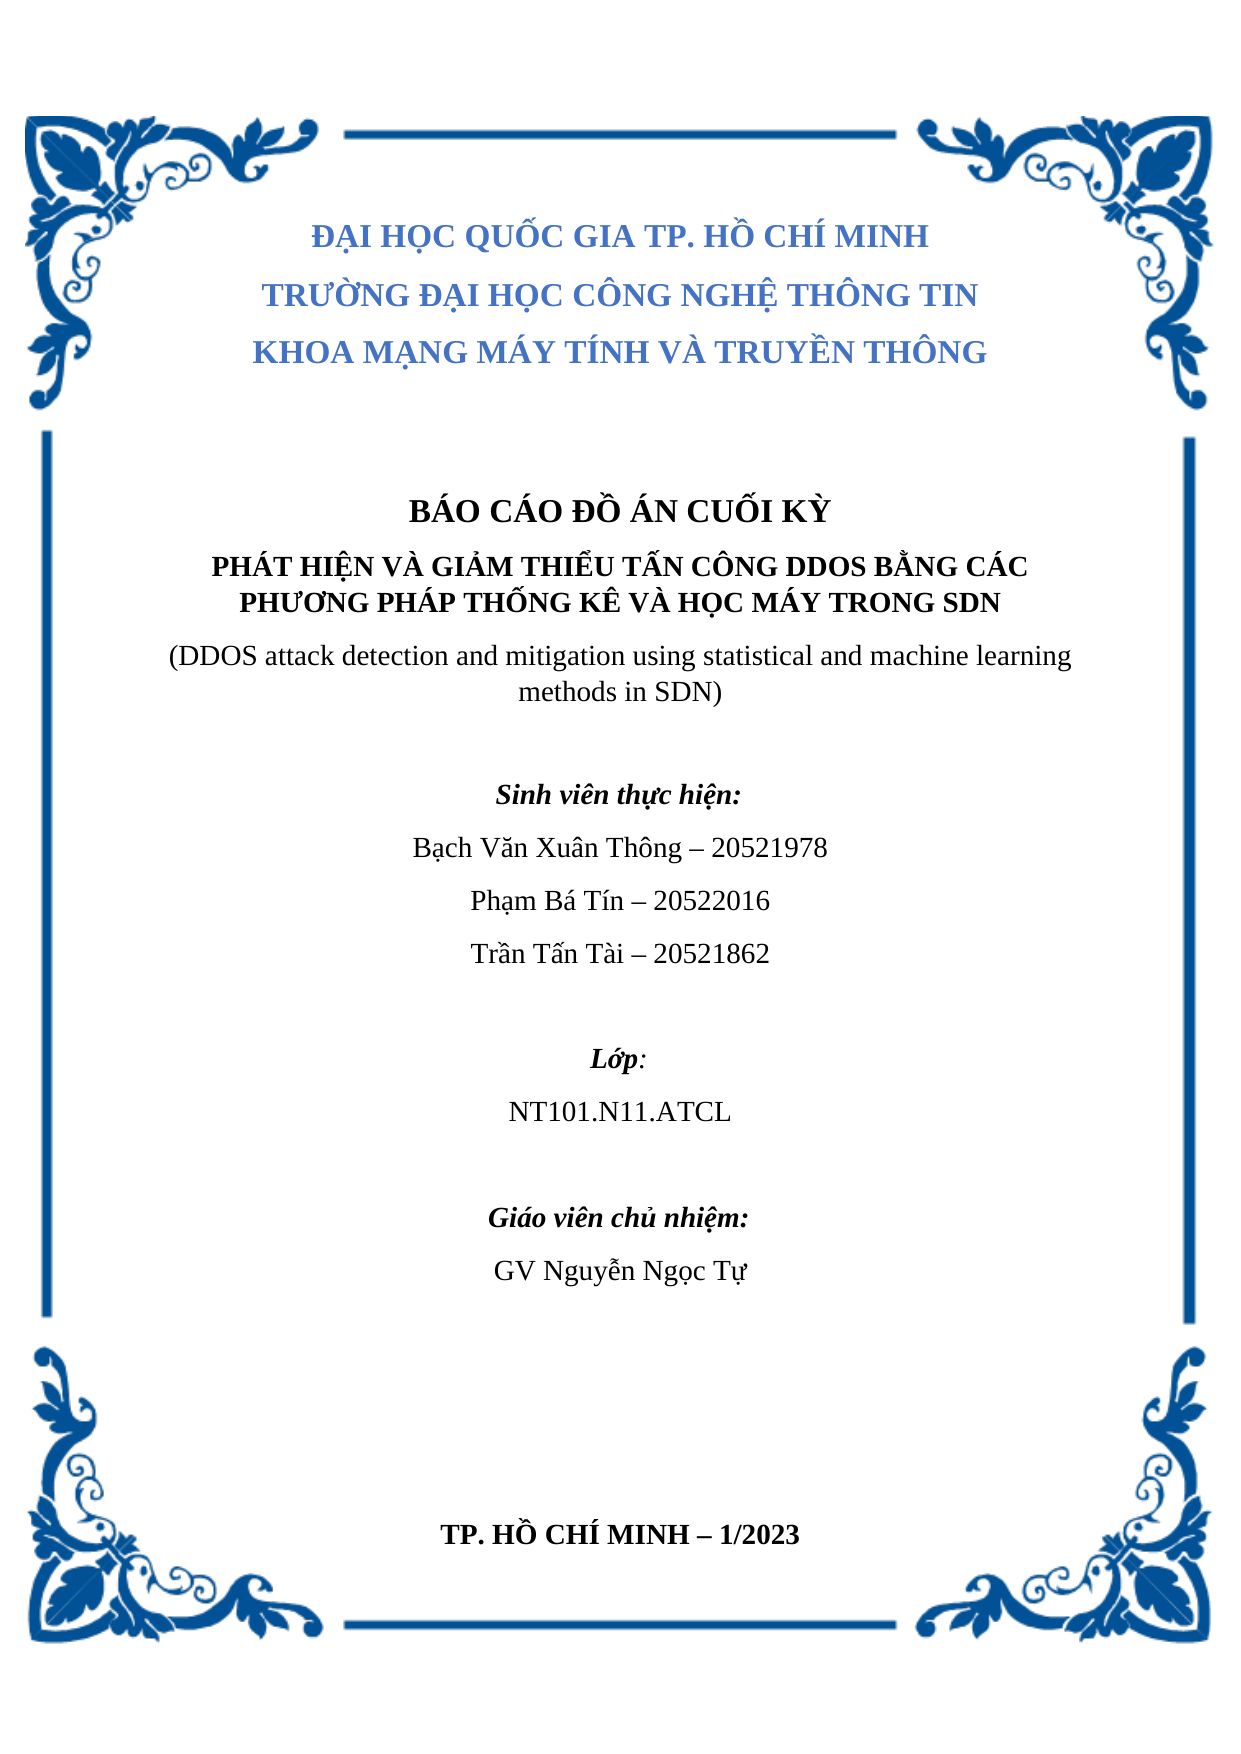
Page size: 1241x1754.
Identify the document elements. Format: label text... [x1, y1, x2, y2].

text KHOA MẠNG MÁY TÍNH VÀ TRUYỀN THÔNG [150, 333, 1090, 371]
text Giáo viên chủ nhiệm: [150, 1200, 1090, 1233]
text Sinh viên thực hiện: [150, 777, 1090, 811]
text BÁO CÁO ĐỒ ÁN CUỐI KỲ [150, 491, 1090, 529]
text TP. HỒ CHÍ MINH – 1/2023 [150, 1517, 1090, 1550]
text PHÁT HIỆN VÀ GIẢM THIỂU TẤN CÔNG DDOS BẰNG CÁC PHƯƠNG PHÁP THỐNG KÊ VÀ HỌC MÁY TRONG SDN [150, 549, 1090, 619]
text Bạch Văn Xuân Thông – 20521978 [150, 830, 1090, 864]
text Lớp: [150, 1041, 1090, 1075]
text NT101.N11.ATCL [150, 1094, 1090, 1128]
text Trần Tấn Tài – 20521862 [150, 936, 1090, 969]
text Phạm Bá Tín – 20522016 [150, 883, 1090, 917]
text GV Nguyễn Ngọc Tự [150, 1253, 1090, 1286]
text TRƯỜNG ĐẠI HỌC CÔNG NGHỆ THÔNG TIN [150, 275, 1090, 313]
text ĐẠI HỌC QUỐC GIA TP. HỒ CHÍ MINH [150, 217, 1090, 255]
text (DDOS attack detection and mitigation using statistical and machine learning methods in SDN) [150, 638, 1090, 708]
picture [25, 116, 1215, 1647]
